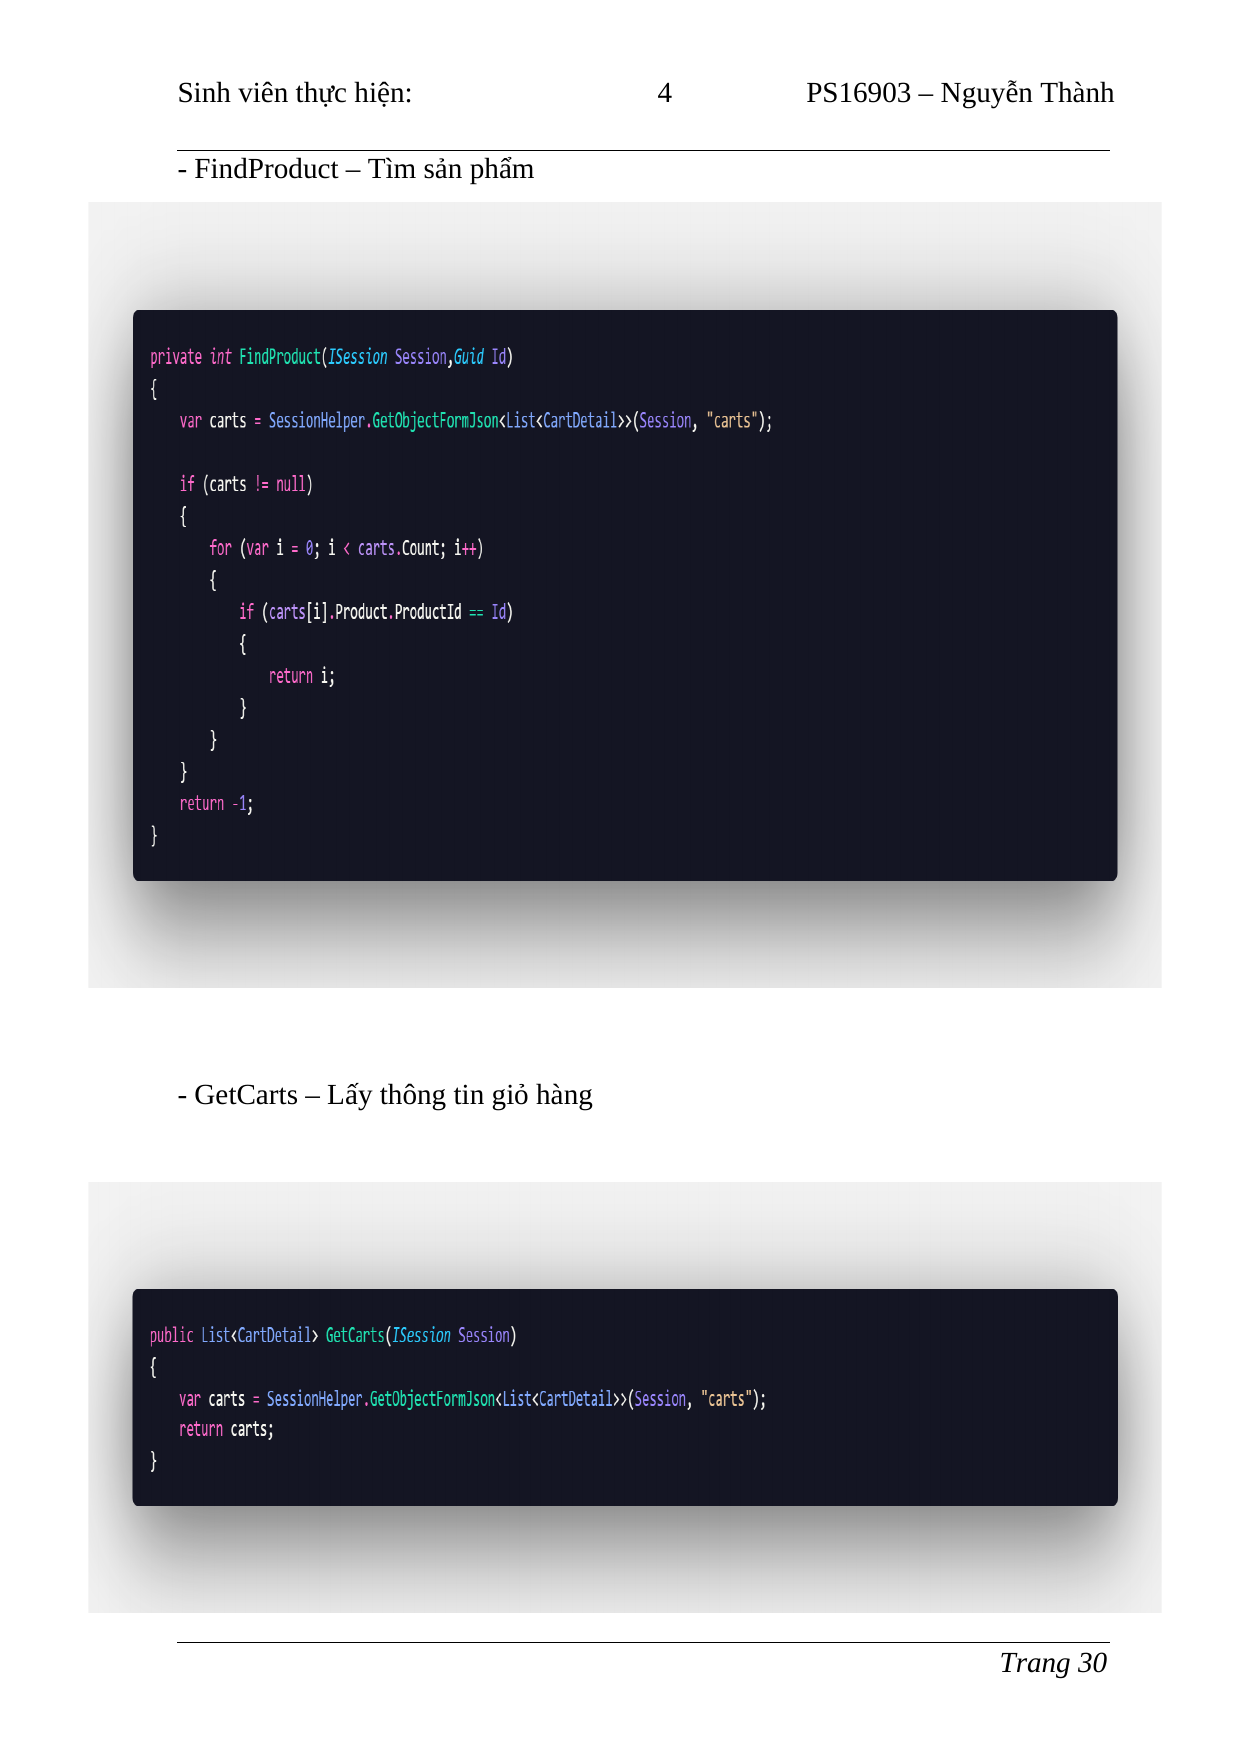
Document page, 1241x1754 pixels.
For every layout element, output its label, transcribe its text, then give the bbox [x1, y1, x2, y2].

text - FindProduct – Tìm sản phẩm [177, 151, 1110, 185]
picture [88, 1182, 1162, 1613]
picture [88, 202, 1162, 988]
text - GetCarts – Lấy thông tin giỏ hàng [177, 1077, 1110, 1111]
